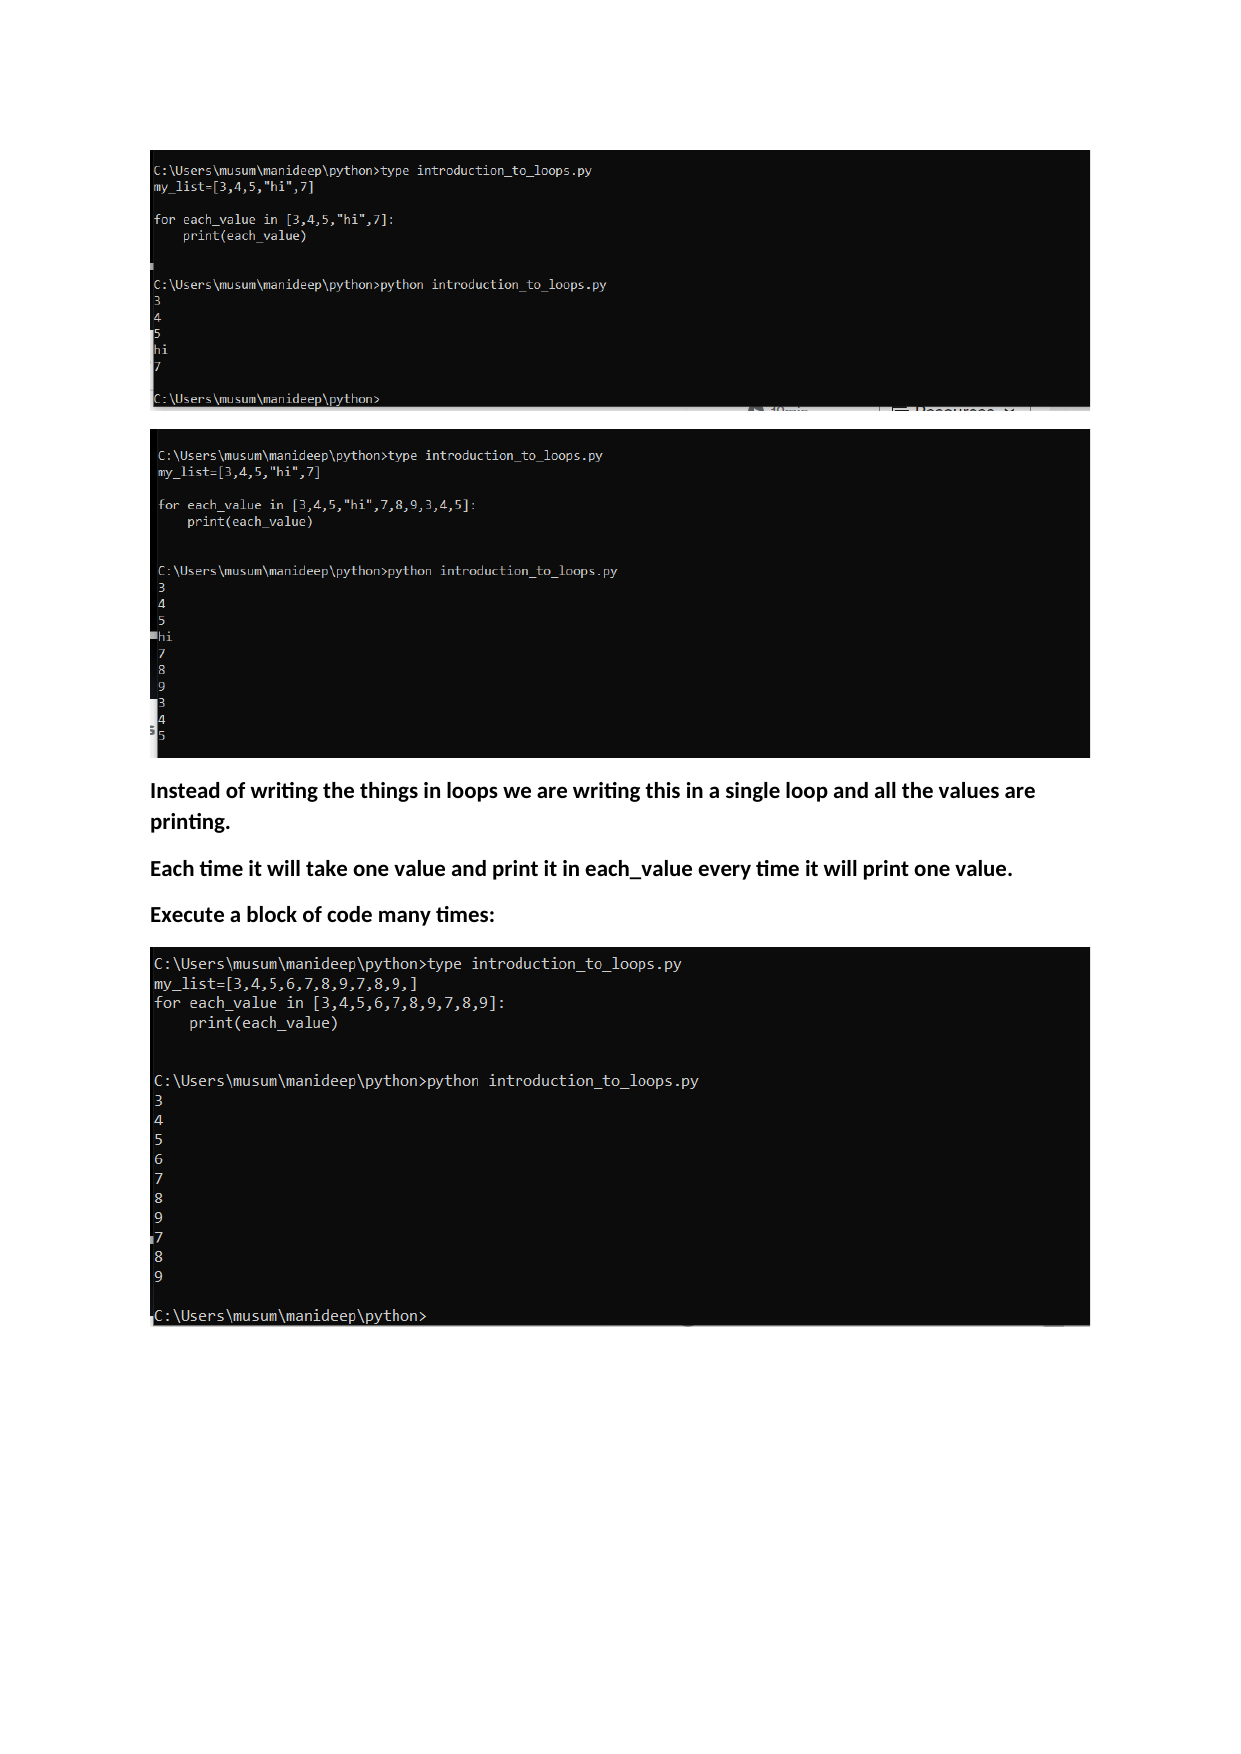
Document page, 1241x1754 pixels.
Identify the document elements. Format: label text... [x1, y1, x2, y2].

text Instead of writing the things in loops we are writing this in a single loop and all the values are printing. [150, 777, 1090, 835]
picture [150, 150, 1091, 411]
picture [150, 947, 1091, 1327]
text Execute a block of code many times: [150, 901, 1090, 929]
text Each time it will take one value and print it in each_value every time it will print one value. [150, 854, 1090, 882]
picture [150, 429, 1091, 758]
